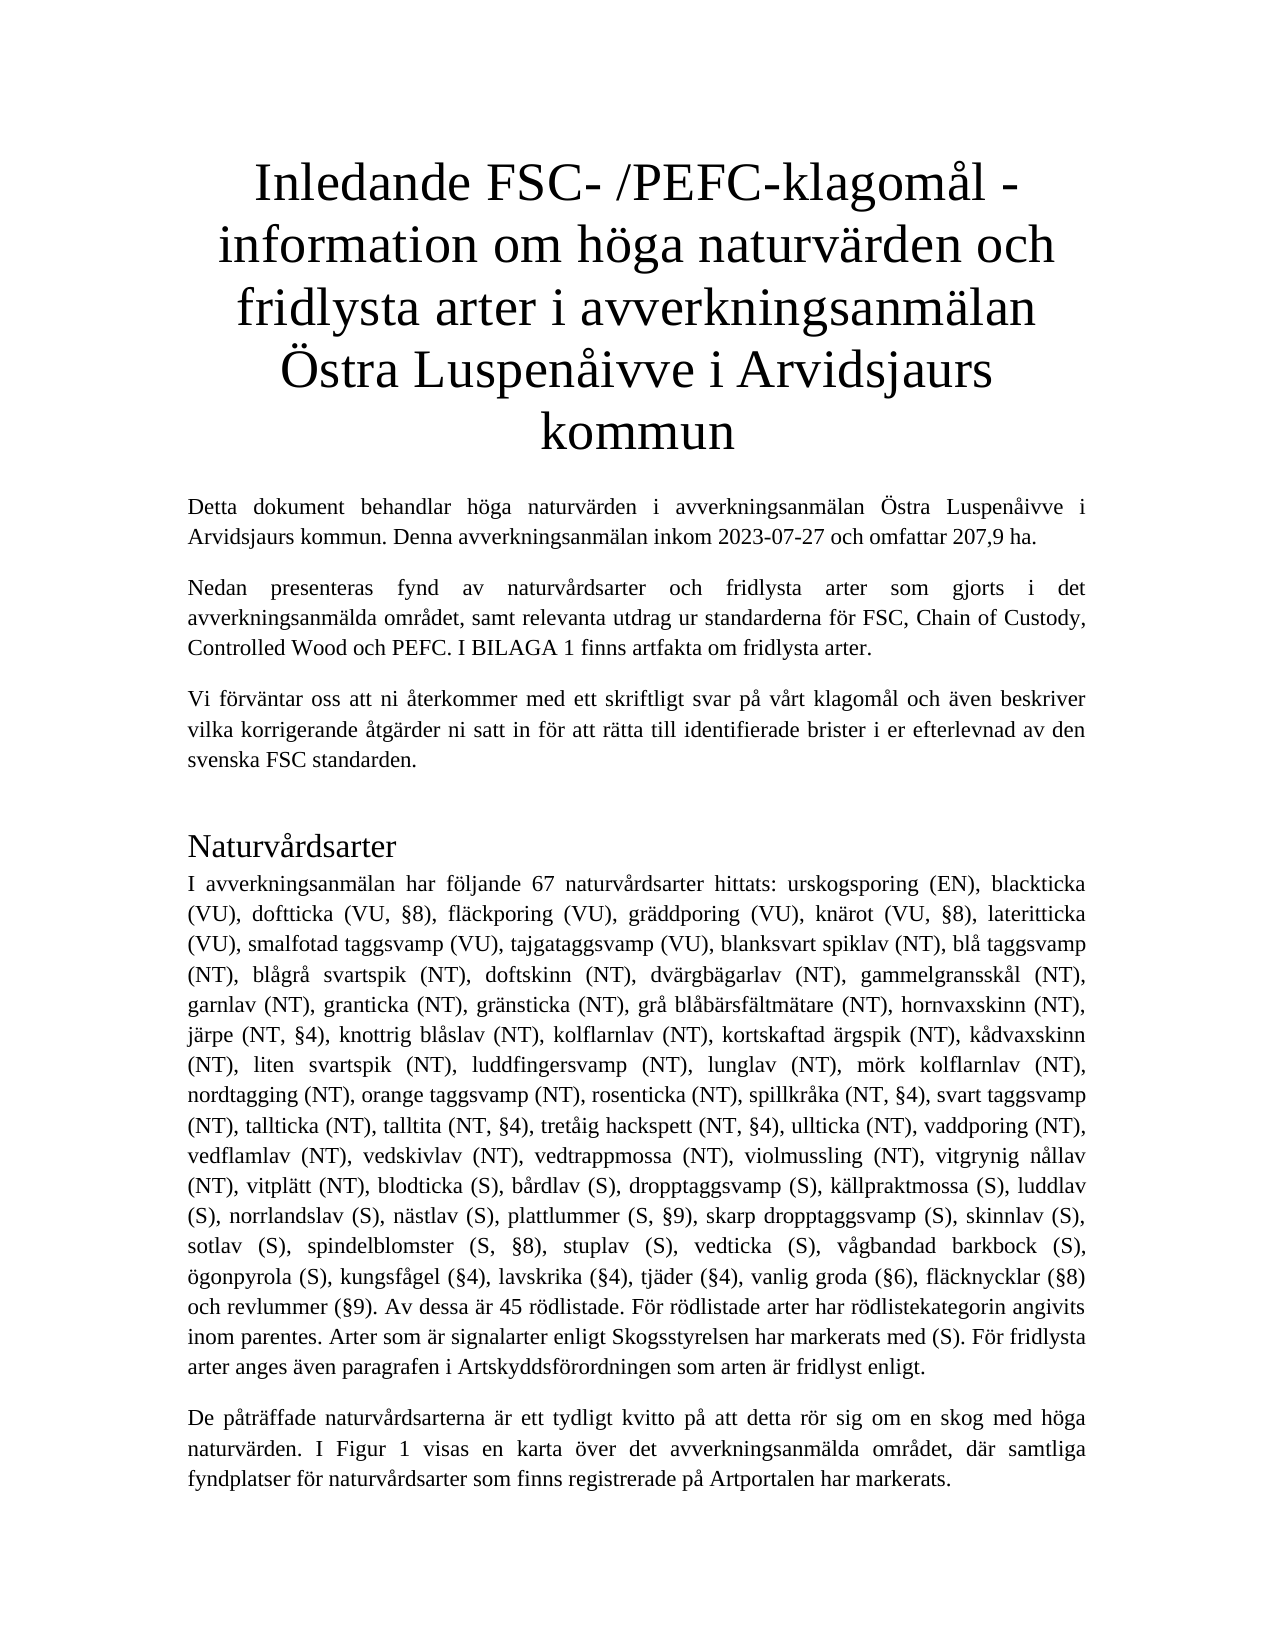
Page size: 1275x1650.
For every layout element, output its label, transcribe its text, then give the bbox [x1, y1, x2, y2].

text Nedan presenteras fynd av naturvårdsarter och fridlysta arter som gjorts i det avverkningsanmälda området, samt relevanta utdrag ur standarderna för FSC, Chain of Custody, Controlled Wood och PEFC. I BILAGA 1 finns artfakta om fridlysta arter. [187, 574, 1087, 661]
text I avverkningsanmälan har följande 67 naturvårdsarter hittats: urskogsporing (EN), blackticka (VU), doftticka (VU, §8), fläckporing (VU), gräddporing (VU), knärot (VU, §8), lateritticka (VU), smalfotad taggsvamp (VU), tajgataggsvamp (VU), blanksvart spiklav (NT), blå taggsvamp (NT), blågrå svartspik (NT), doftskinn (NT), dvärgbägarlav (NT), gammelgransskål (NT), garnlav (NT), granticka (NT), gränsticka (NT), grå blåbärsfältmätare (NT), hornvaxskinn (NT), järpe (NT, §4), knottrig blåslav (NT), kolflarnlav (NT), kortskaftad ärgspik (NT), kådvaxskinn (NT), liten svartspik (NT), luddfingersvamp (NT), lunglav (NT), mörk kolflarnlav (NT), nordtagging (NT), orange taggsvamp (NT), rosenticka (NT), spillkråka (NT, §4), svart taggsvamp (NT), tallticka (NT), talltita (NT, §4), tretåig hackspett (NT, §4), ullticka (NT), vaddporing (NT), vedflamlav (NT), vedskivlav (NT), vedtrappmossa (NT), violmussling (NT), vitgrynig nållav (NT), vitplätt (NT), blodticka (S), bårdlav (S), dropptaggsvamp (S), källpraktmossa (S), luddlav (S), norrlandslav (S), nästlav (S), plattlummer (S, §9), skarp dropptaggsvamp (S), skinnlav (S), sotlav (S), spindelblomster (S, §8), stuplav (S), vedticka (S), vågbandad barkbock (S), ögonpyrola (S), kungsfågel (§4), lavskrika (§4), tjäder (§4), vanlig groda (§6), fläcknycklar (§8) och revlummer (§9). Av dessa är 45 rödlistade. För rödlistade arter har rödlistekategorin angivits inom parentes. Arter som är signalarter enligt Skogsstyrelsen har markerats med (S). För fridlysta arter anges även paragrafen i Artskyddsförordningen som arten är fridlyst enligt. [187, 870, 1087, 1380]
subtitle Naturvårdsarter [187, 826, 1087, 864]
text De påträffade naturvårdsarterna är ett tydligt kvitto på att detta rör sig om en skog med höga naturvärden. I Figur 1 visas en karta över det avverkningsanmälda området, där samtliga fyndplatser för naturvårdsarter som finns registrerade på Artportalen har markerats. [187, 1404, 1087, 1491]
text Detta dokument behandlar höga naturvärden i avverkningsanmälan Östra Luspenåivve i Arvidsjaurs kommun. Denna avverkningsanmälan inkom 2023-07-27 och omfattar 207,9 ha. [187, 493, 1087, 549]
title Inledande FSC- /PEFC-klagomål - information om höga naturvärden och fridlysta arter i avverkningsanmälan Östra Luspenåivve i Arvidsjaurs kommun [187, 150, 1087, 461]
text Vi förväntar oss att ni återkommer med ett skriftligt svar på vårt klagomål och även beskriver vilka korrigerande åtgärder ni satt in för att rätta till identifierade brister i er efterlevnad av den svenska FSC standarden. [187, 685, 1087, 772]
